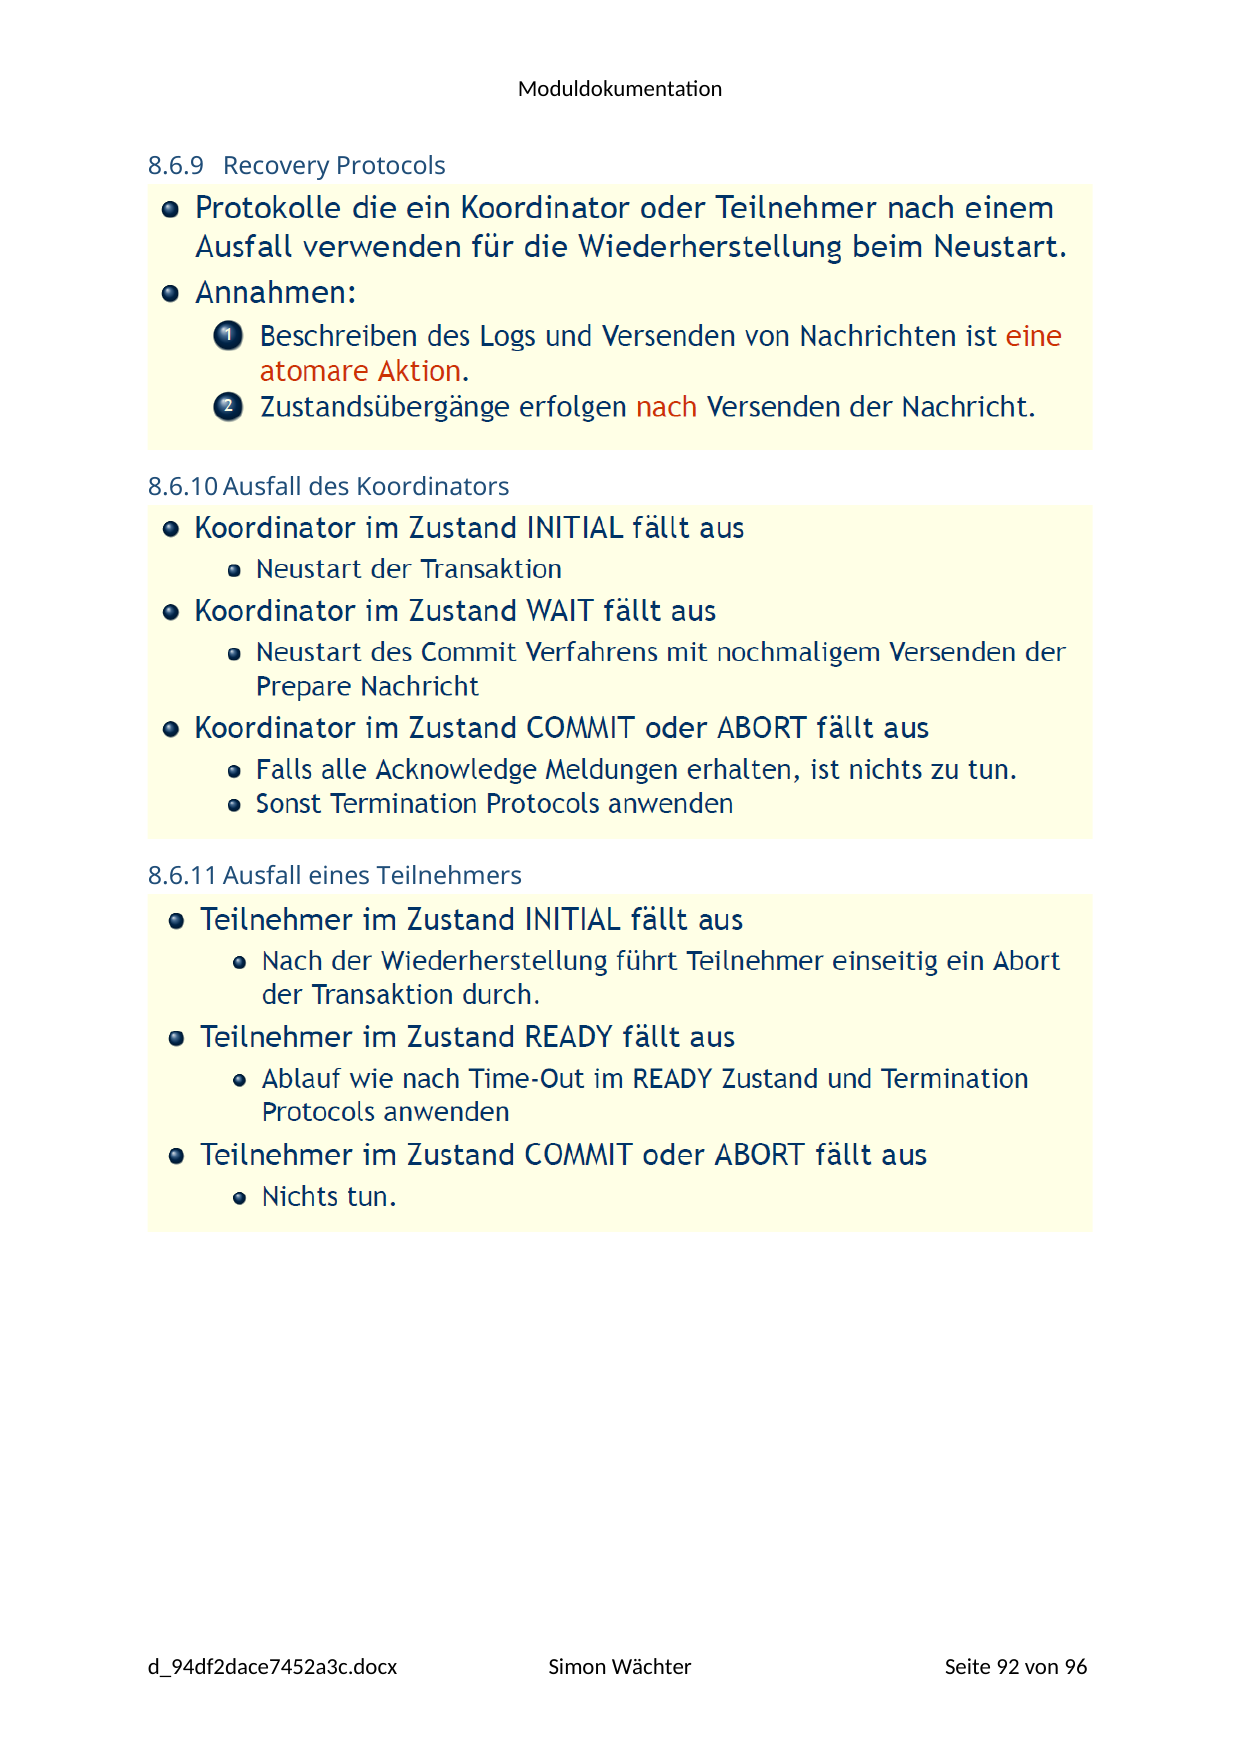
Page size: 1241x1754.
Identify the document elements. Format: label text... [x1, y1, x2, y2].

subtitle Ausfall des Koordinators [148, 468, 1093, 503]
subtitle Recovery Protocols [148, 148, 1093, 182]
subtitle Ausfall eines Teilnehmers [148, 857, 1093, 891]
picture [147, 894, 1093, 1232]
picture [147, 505, 1093, 839]
picture [147, 184, 1093, 450]
